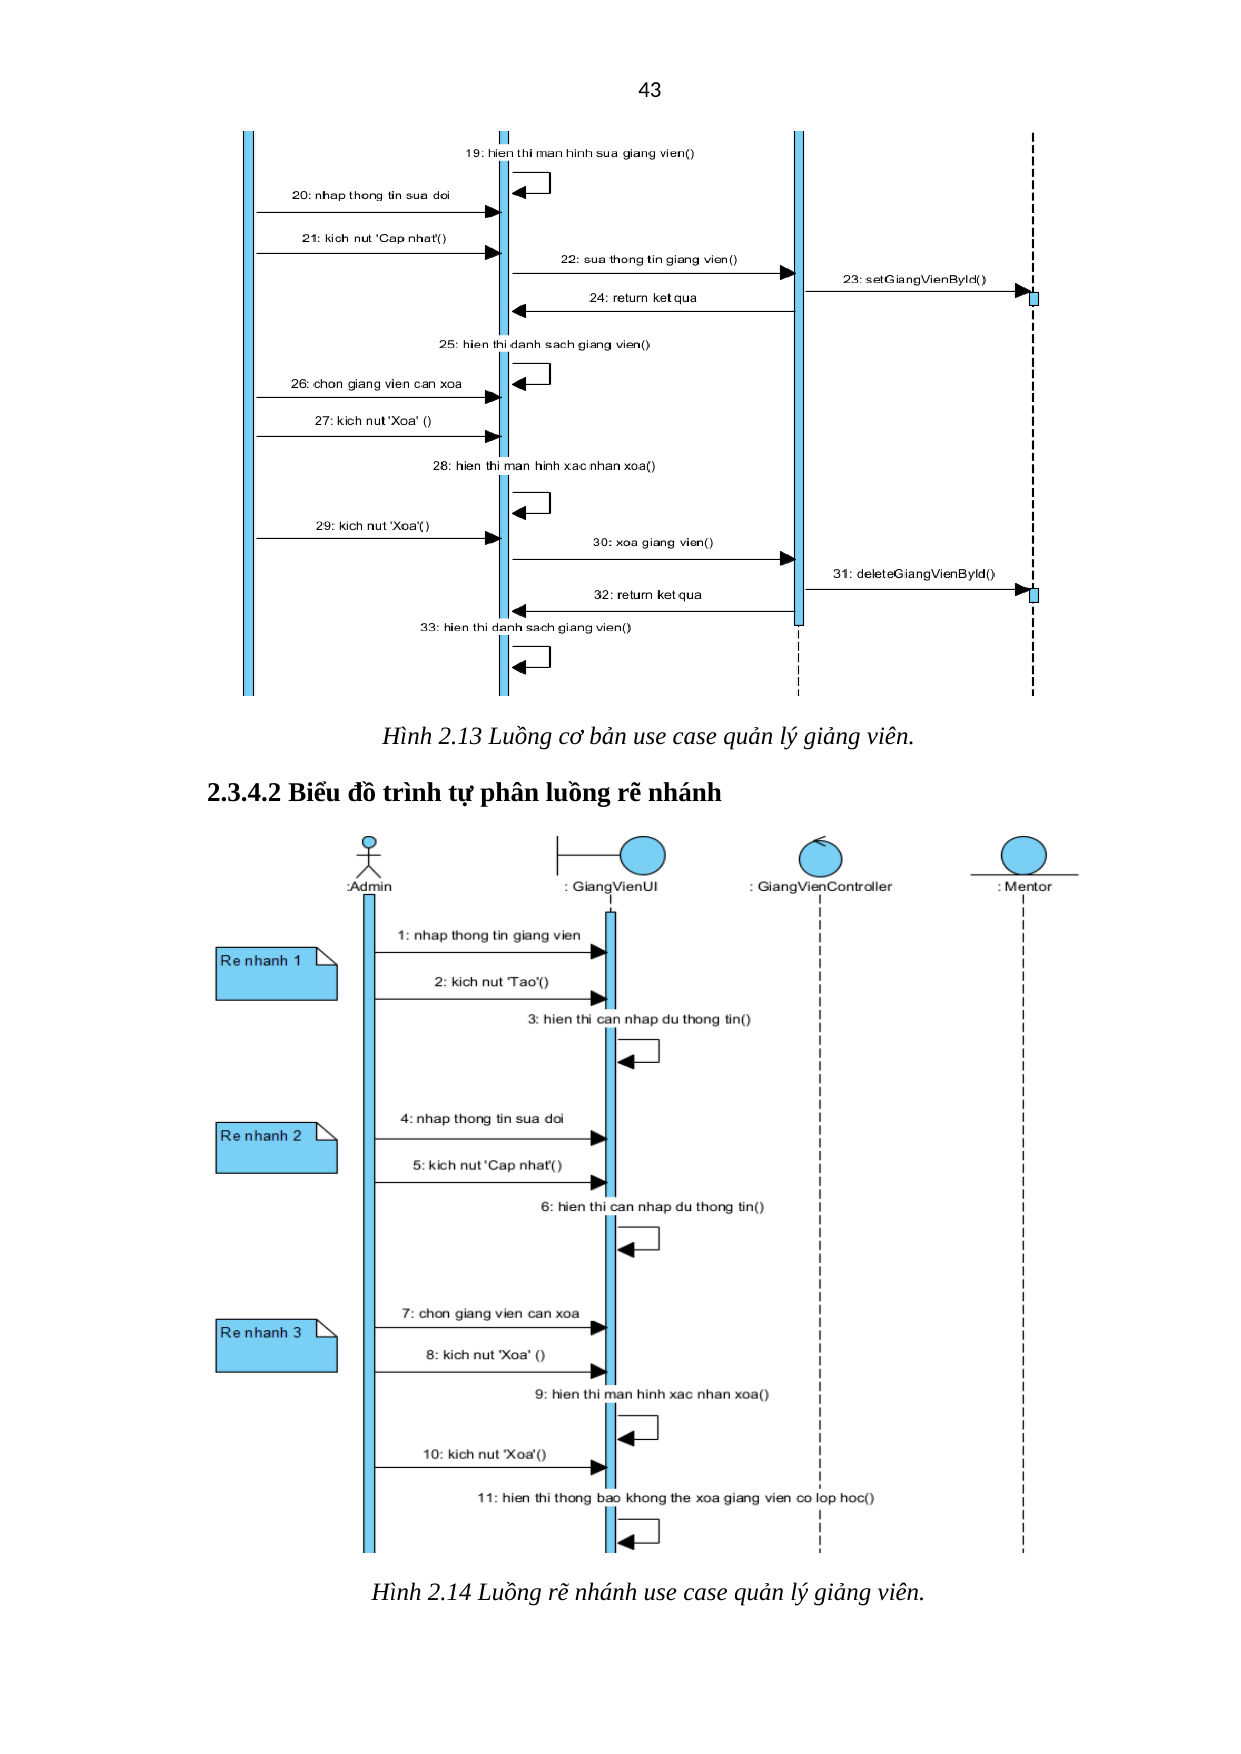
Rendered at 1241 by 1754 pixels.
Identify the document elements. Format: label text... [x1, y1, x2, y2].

text Hình 2.13 Luồng cơ bản use case quản lý giảng viên. [207, 721, 1092, 749]
subtitle 2.3.4.2 Biểu đồ trình tự phân luồng rẽ nhánh [207, 776, 1092, 808]
text Hình 2.14 Luồng rẽ nhánh use case quản lý giảng viên. [207, 1577, 1092, 1606]
picture [206, 835, 1093, 1553]
picture [206, 131, 1093, 696]
